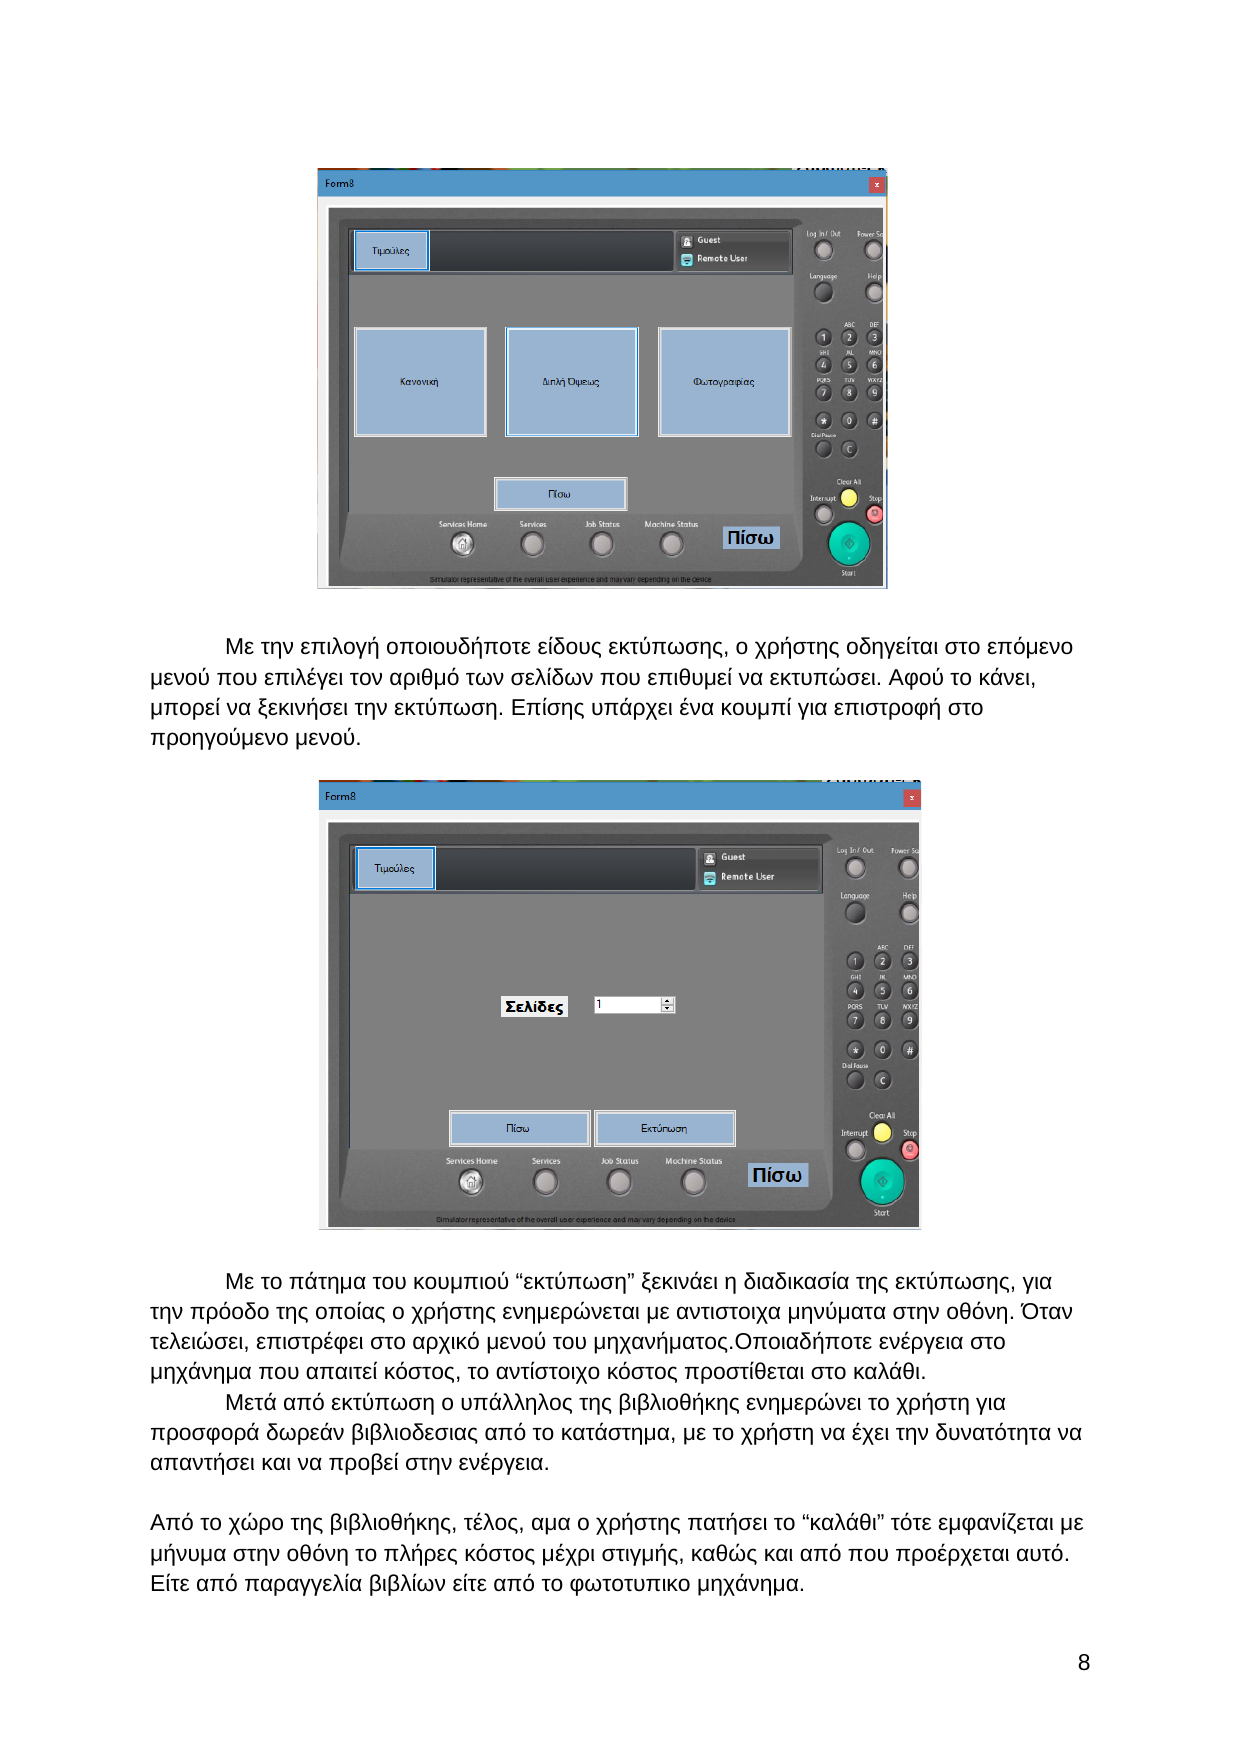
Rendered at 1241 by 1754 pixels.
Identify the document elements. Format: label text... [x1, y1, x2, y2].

text Από το χώρο της βιβλιοθήκης, τέλος, αμα ο χρήστης πατήσει το “καλάθι” τότε εμφανίζεται με μήνυμα στην οθόνη το πλήρες κόστος μέχρι στιγμής, καθώς και από που προέρχεται αυτό. Είτε από παραγγελία βιβλίων είτε από το φωτοτυπικο μηχάνημα. [150, 1509, 1090, 1596]
picture [318, 780, 922, 1230]
text Με το πάτημα του κουμπιού “εκτύπωση” ξεκινάει η διαδικασία της εκτύπωσης, για την πρόοδο της οποίας ο χρήστης ενημερώνεται με αντιστοιχα μηνύματα στην οθόνη. Όταν τελειώσει, επιστρέφει στο αρχικό μενού του μηχανήματος.Οποιαδήποτε ενέργεια στο μηχάνημα που απαιτεί κόστος, το αντίστοιχο κόστος προστίθεται στο καλάθι. [150, 1268, 1090, 1385]
text Με την επιλογή οποιουδήποτε είδους εκτύπωσης, ο χρήστης οδηγείται στο επόμενο μενού που επιλέγει τον αριθμό των σελίδων που επιθυμεί να εκτυπώσει. Αφού το κάνει, μπορεί να ξεκινήσει την εκτύπωση. Επίσης υπάρχει ένα κουμπί για επιστροφή στο προηγούμενο μενού. [150, 633, 1090, 750]
picture [317, 168, 888, 589]
text Μετά από εκτύπωση ο υπάλληλος της βιβλιοθήκης ενημερώνει το χρήστη για προσφορά δωρεάν βιβλιοδεσιας από το κατάστημα, με το χρήστη να έχει την δυνατότητα να απαντήσει και να προβεί στην ενέργεια. [150, 1388, 1090, 1475]
